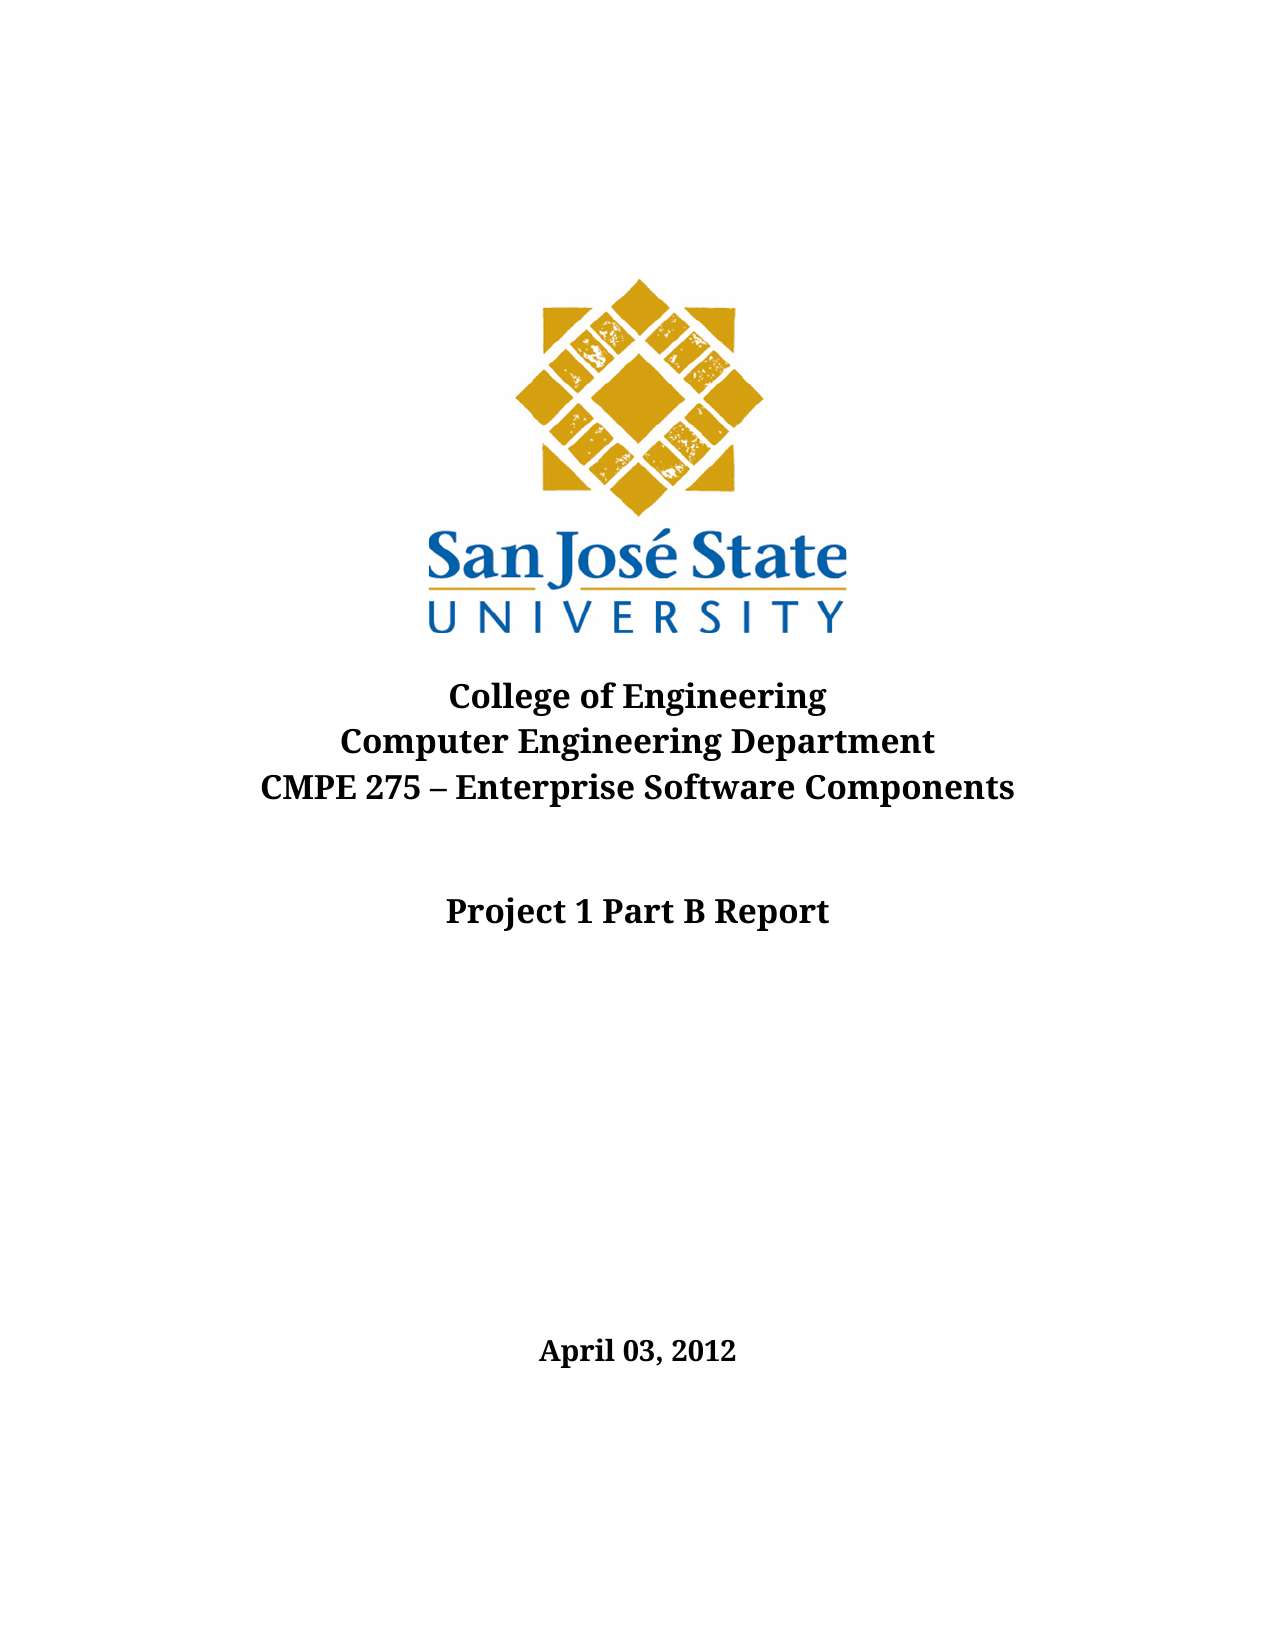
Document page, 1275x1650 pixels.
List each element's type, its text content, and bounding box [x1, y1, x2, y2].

text Project 1 Part B Report [150, 888, 1125, 934]
text CMPE 275 – Enterprise Software Components [150, 763, 1125, 809]
picture [428, 279, 847, 633]
text Computer Engineering Department [150, 718, 1125, 763]
text April 03, 2012 [150, 1331, 1125, 1370]
text College of Engineering [150, 673, 1125, 718]
